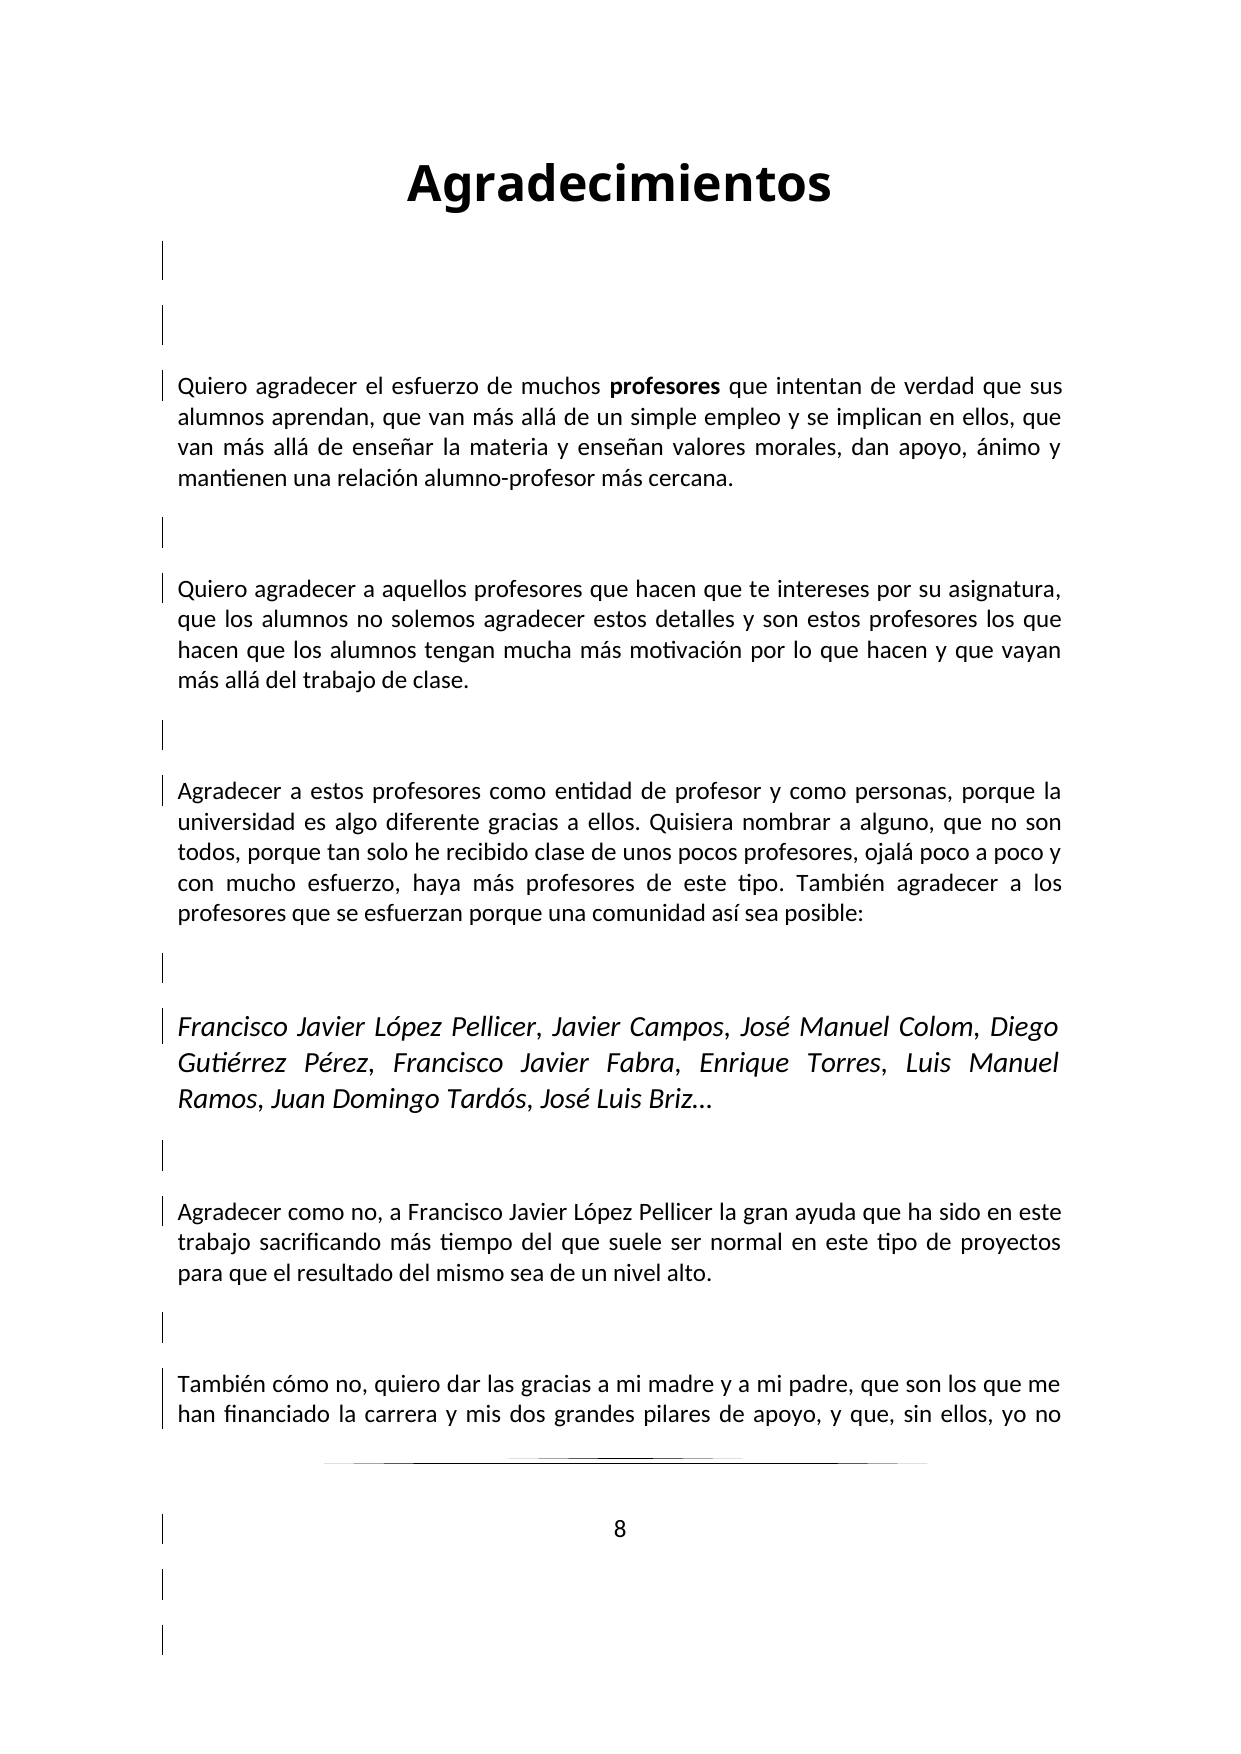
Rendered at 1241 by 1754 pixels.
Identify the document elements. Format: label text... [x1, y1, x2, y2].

text Quiero agradecer el esfuerzo de muchos profesores que intentan de verdad que sus alumnos aprendan, que van más allá de un simple empleo y se implican en ellos, que van más allá de enseñar la materia y enseñan valores morales, dan apoyo, ánimo y mantienen una relación alumno-profesor más cercana. [177, 370, 1063, 492]
text Agradecer como no, a Francisco Javier López Pellicer la gran ayuda que ha sido en este trabajo sacrificando más tiempo del que suele ser normal en este tipo de proyectos para que el resultado del mismo sea de un nivel alto. [177, 1196, 1063, 1287]
text Francisco Javier López Pellicer, Javier Campos, José Manuel Colom, Diego Gutiérrez Pérez, Francisco Javier Fabra, Enrique Torres, Luis Manuel Ramos, Juan Domingo Tardós, José Luis Briz… [177, 1008, 1063, 1115]
text Quiero agradecer a aquellos profesores que hacen que te intereses por su asignatura, que los alumnos no solemos agradecer estos detalles y son estos profesores los que hacen que los alumnos tengan mucha más motivación por lo que hacen y que vayan más allá del trabajo de clase. [177, 573, 1063, 695]
text Agradecer a estos profesores como entidad de profesor y como personas, porque la universidad es algo diferente gracias a ellos. Quisiera nombrar a alguno, que no son todos, porque tan solo he recibido clase de unos pocos profesores, ojalá poco a poco y con mucho esfuerzo, haya más profesores de este tipo. También agradecer a los profesores que se esfuerzan porque una comunidad así sea posible: [177, 775, 1063, 928]
text Agradecimientos [177, 148, 1063, 216]
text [177, 1368, 1063, 1429]
